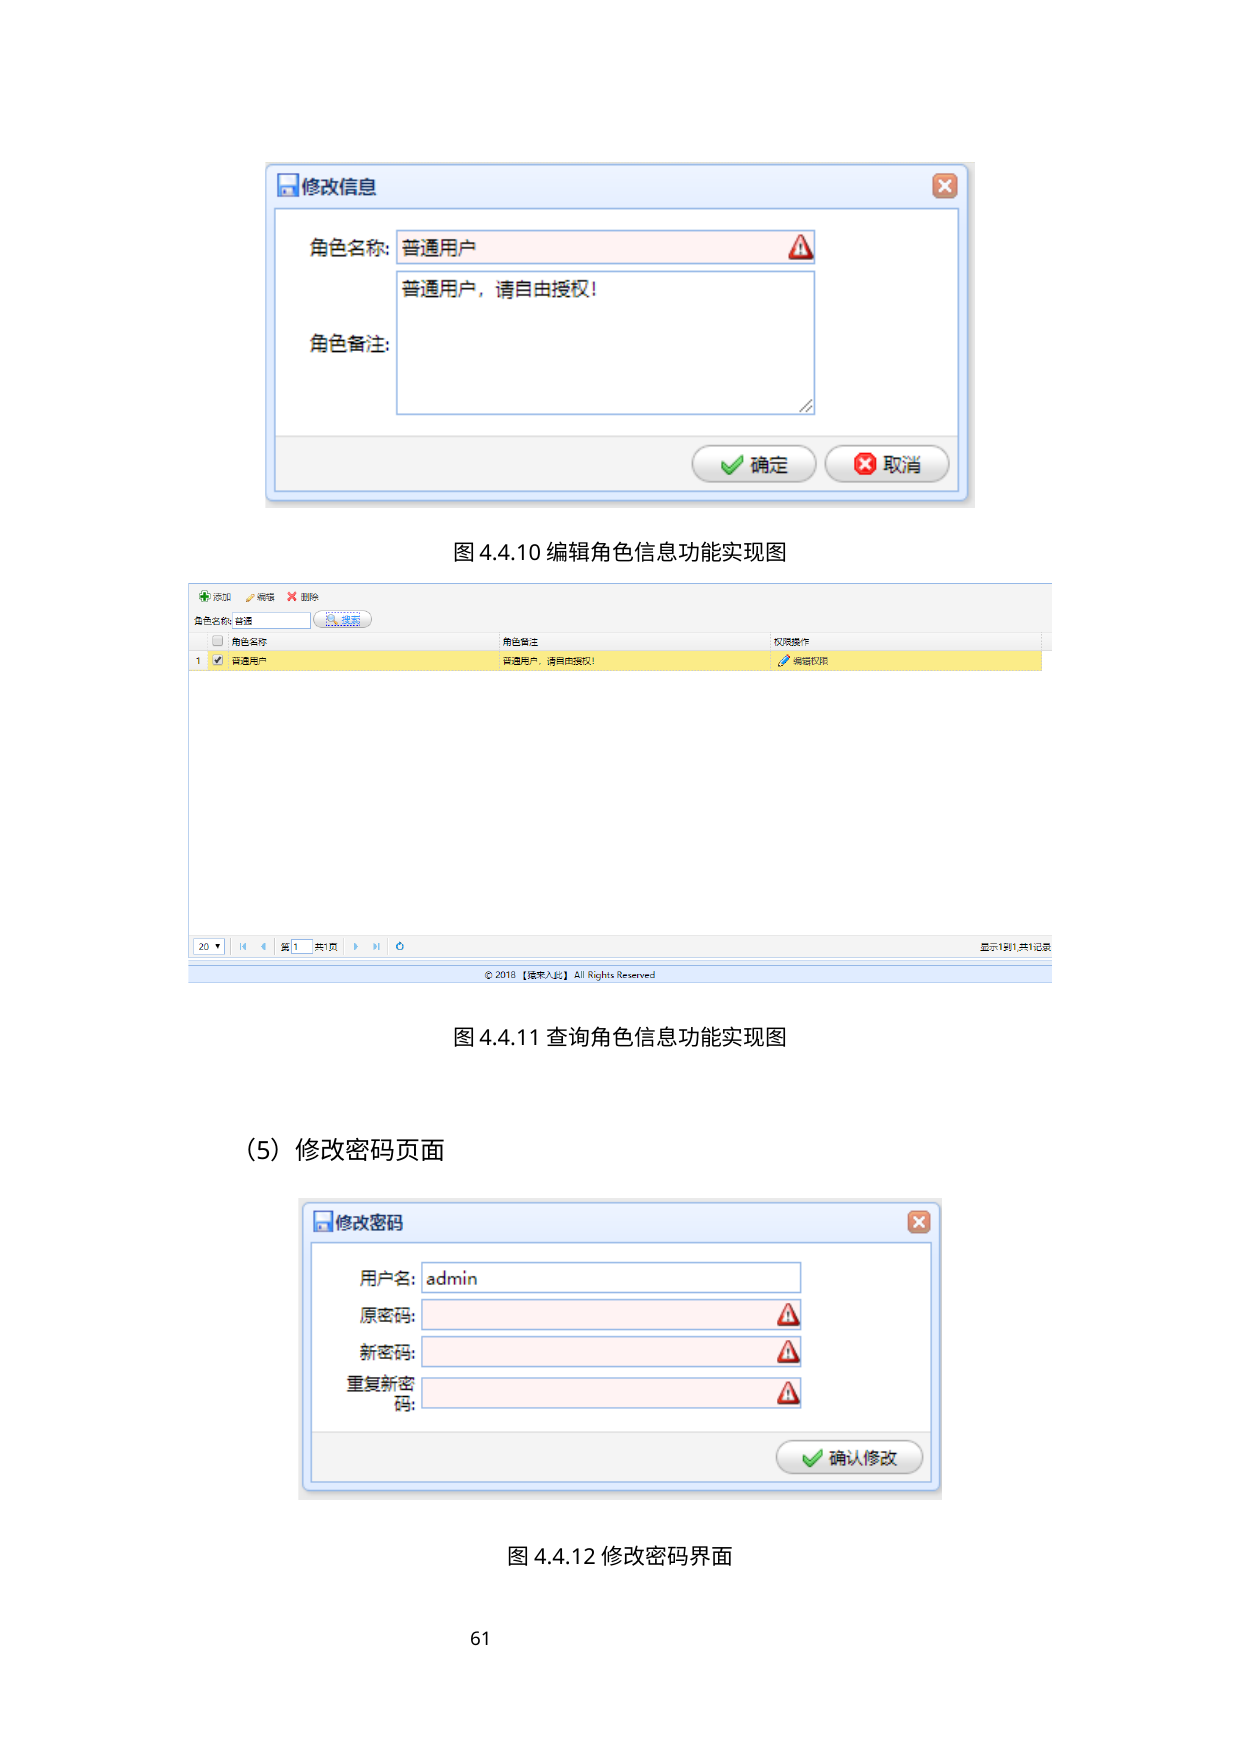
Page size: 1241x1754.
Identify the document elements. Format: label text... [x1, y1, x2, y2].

text 图4.4.11 查询角色信息功能实现图 [187, 1020, 1053, 1053]
picture [298, 1198, 942, 1500]
picture [188, 582, 1052, 983]
picture [265, 162, 975, 508]
text 图4.4.10 编辑角色信息功能实现图 [187, 534, 1053, 567]
text 图4.4.12 修改密码界面 [187, 1539, 1053, 1571]
text （5）修改密码页面 [187, 1116, 1053, 1181]
